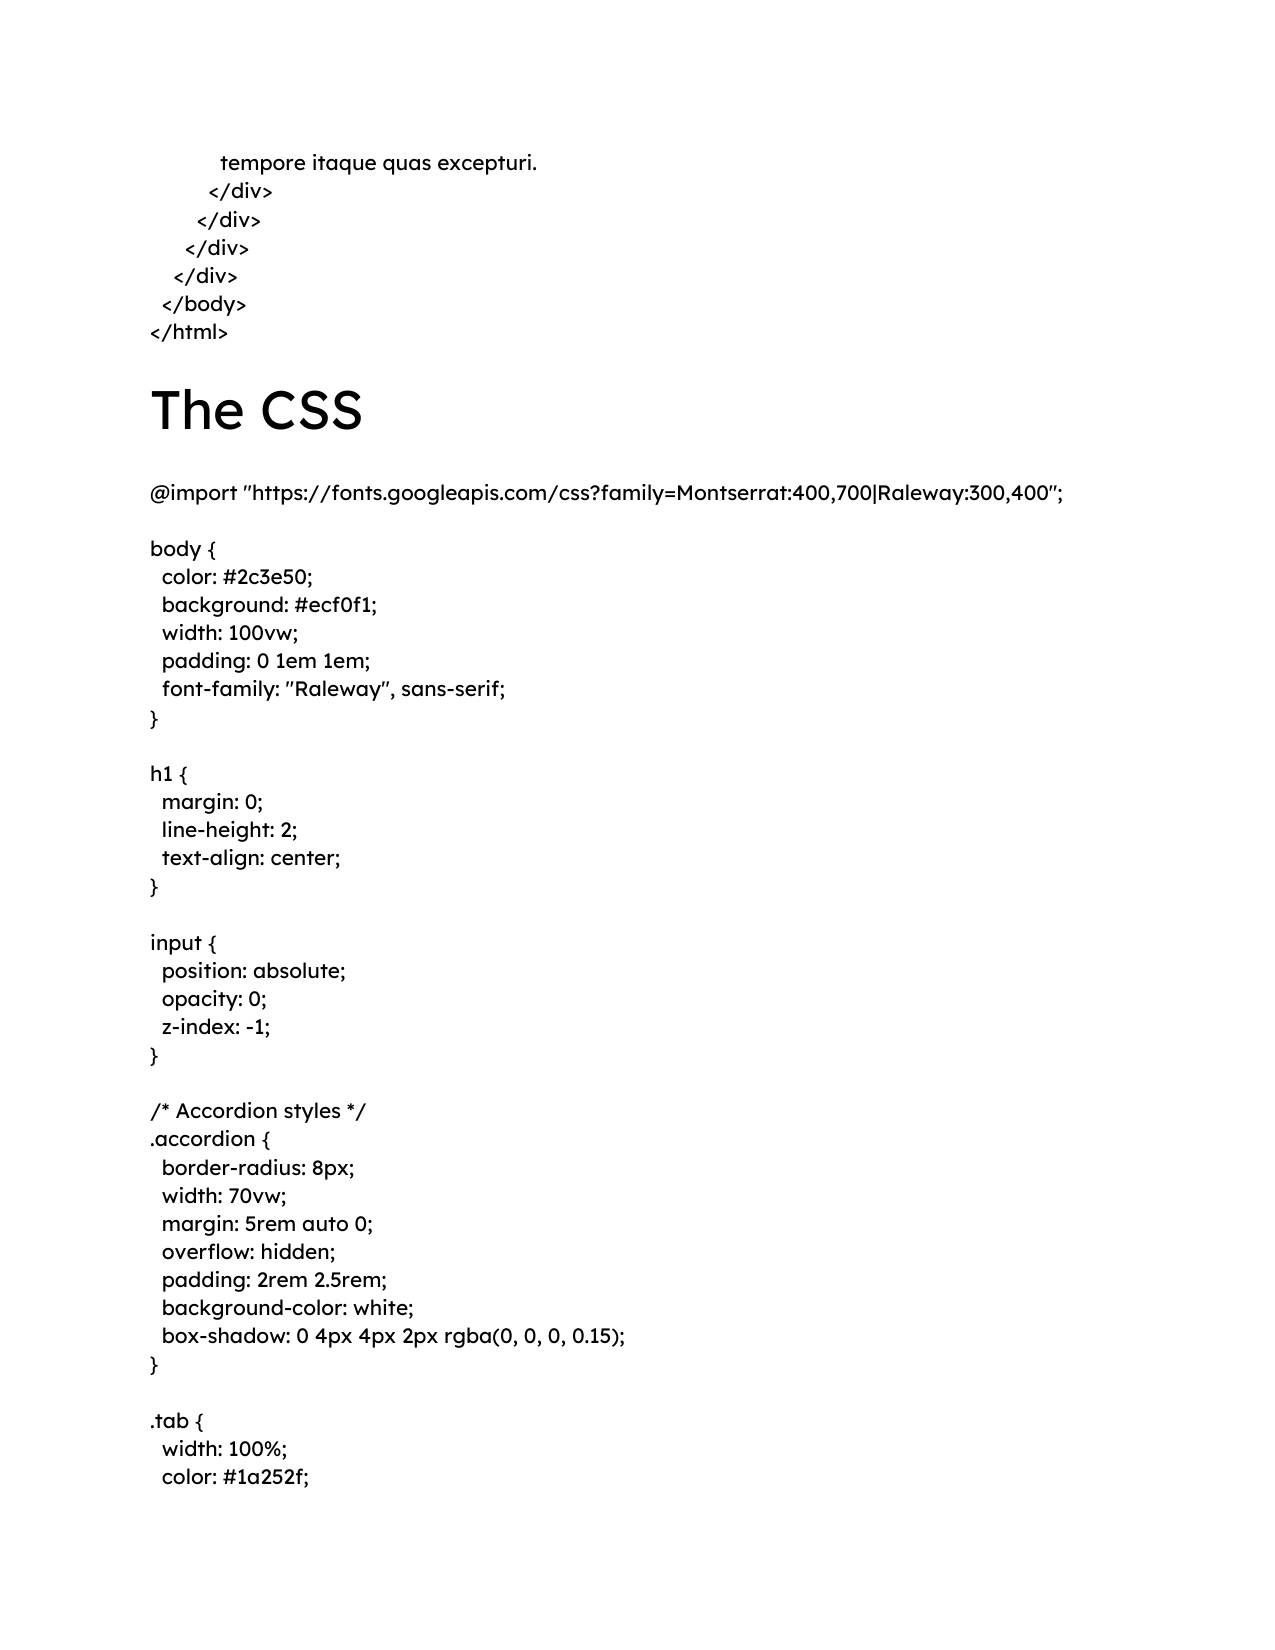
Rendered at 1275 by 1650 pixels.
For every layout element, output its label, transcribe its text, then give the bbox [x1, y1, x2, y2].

text tempore itaque quas excepturi. [150, 150, 1125, 176]
text margin: 0; [150, 788, 1125, 814]
text width: 70vw; [150, 1182, 1125, 1208]
text border-radius: 8px; [150, 1154, 1125, 1180]
text h1 { [150, 760, 1125, 786]
text background-color: white; [150, 1295, 1125, 1321]
text background: #ecf0f1; [150, 592, 1125, 618]
text </div> [150, 234, 1125, 260]
text </body> [150, 291, 1125, 317]
text padding: 0 1em 1em; [150, 648, 1125, 674]
text position: absolute; [150, 957, 1125, 983]
text opacity: 0; [150, 985, 1125, 1011]
text body { [150, 535, 1125, 561]
text z-index: -1; [150, 1013, 1125, 1039]
text width: 100%; [150, 1435, 1125, 1461]
text } [150, 704, 1125, 730]
text input { [150, 929, 1125, 955]
text .accordion { [150, 1126, 1125, 1152]
text font-family: "Raleway", sans-serif; [150, 676, 1125, 702]
text color: #2c3e50; [150, 563, 1125, 589]
text } [150, 1351, 1125, 1377]
subtitle The CSS [150, 375, 1125, 443]
text margin: 5rem auto 0; [150, 1210, 1125, 1236]
text /* Accordion styles */ [150, 1098, 1125, 1124]
text </div> [150, 262, 1125, 288]
text box-shadow: 0 4px 4px 2px rgba(0, 0, 0, 0.15); [150, 1323, 1125, 1349]
text .tab { [150, 1407, 1125, 1433]
text text-align: center; [150, 845, 1125, 871]
text width: 100vw; [150, 620, 1125, 646]
text </html> [150, 319, 1125, 345]
text padding: 2rem 2.5rem; [150, 1267, 1125, 1293]
text @import "https://fonts.googleapis.com/css?family=Montserrat:400,700|Raleway:300,400"; [150, 479, 1125, 505]
text overflow: hidden; [150, 1238, 1125, 1264]
text } [150, 1042, 1125, 1068]
text line-height: 2; [150, 817, 1125, 843]
text </div> [150, 206, 1125, 232]
text color: #1a252f; [150, 1463, 1125, 1489]
text </div> [150, 178, 1125, 204]
text } [150, 873, 1125, 899]
